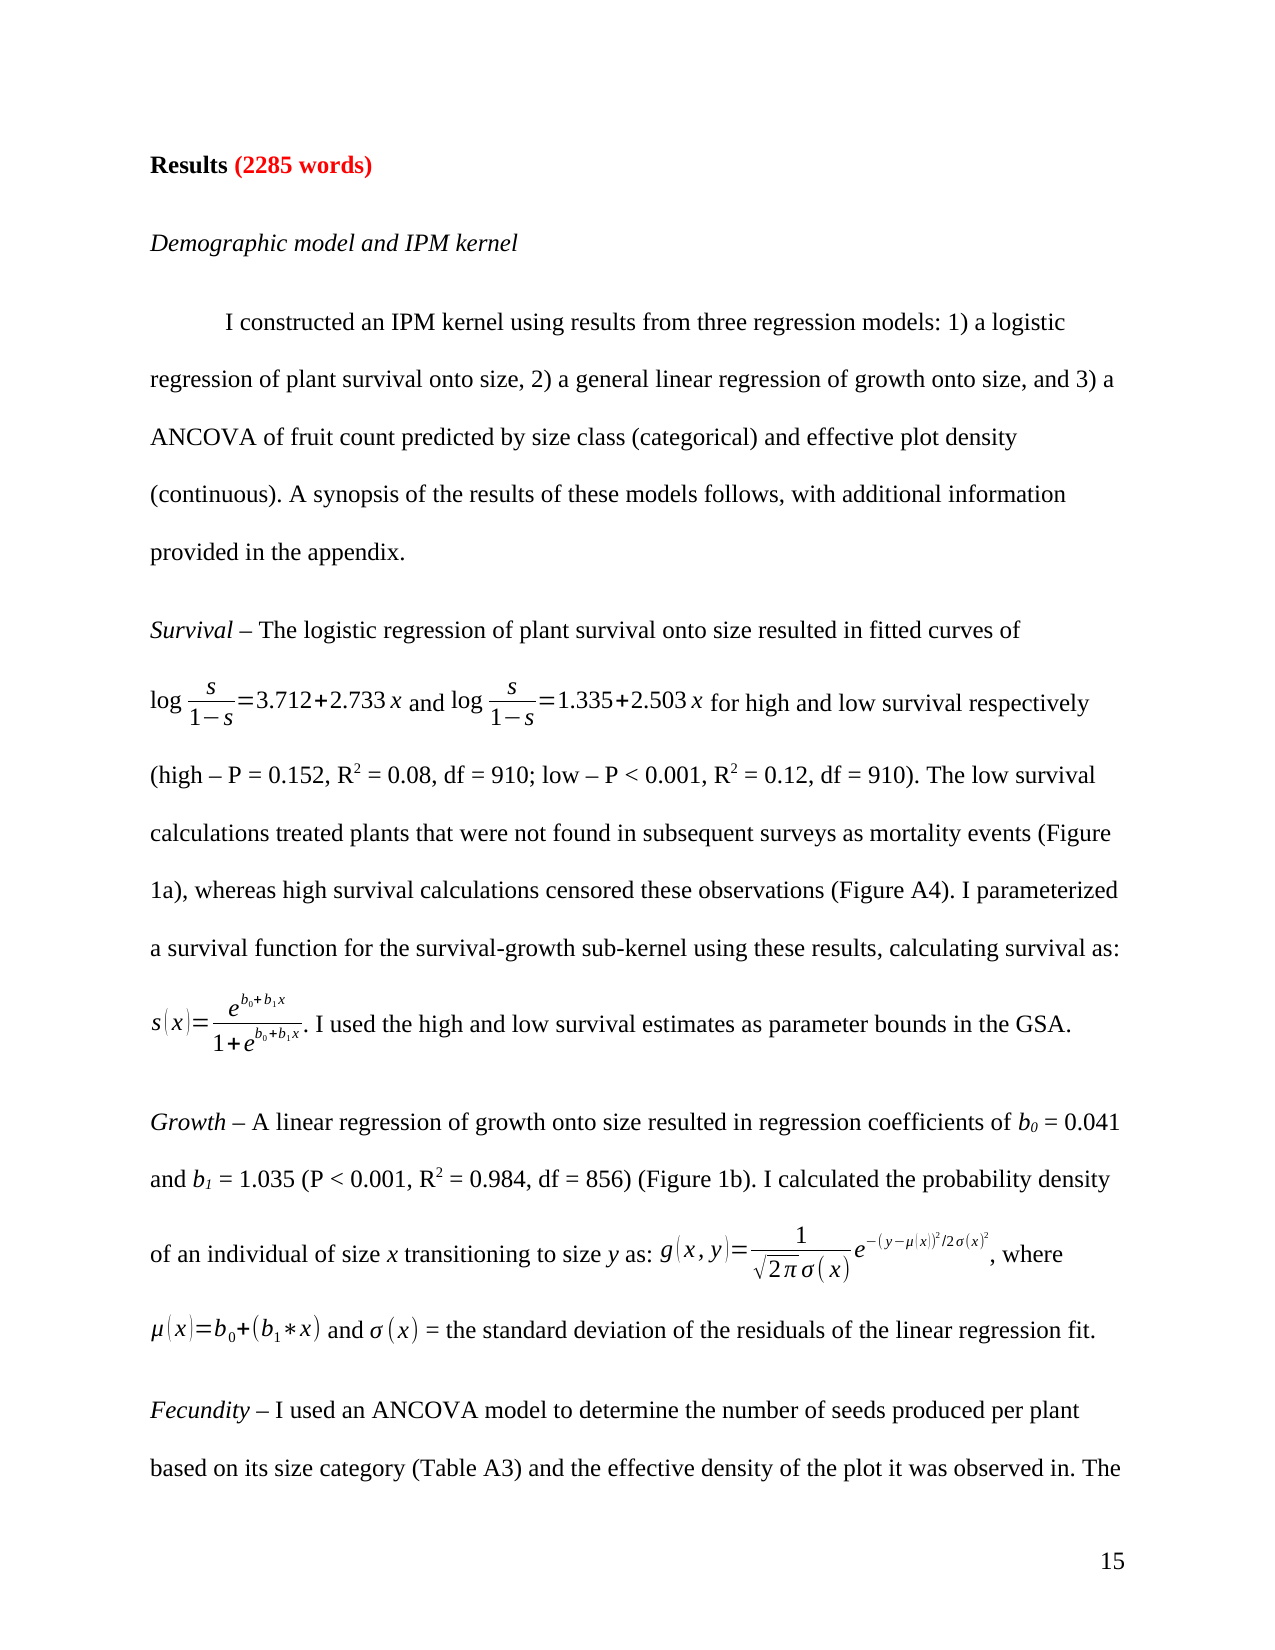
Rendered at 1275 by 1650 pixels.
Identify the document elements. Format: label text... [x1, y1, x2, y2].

text Results (2285 words) [150, 150, 1125, 179]
text I constructed an IPM kernel using results from three regression models: 1) a logistic regression of plant survival onto size, 2) a general linear regression of growth onto size, and 3) a ANCOVA of fruit count predicted by size class (categorical) and effective plot density (continuous). A synopsis of the results of these models follows, with additional information provided in the appendix. [150, 307, 1125, 565]
text Survival – The logistic regression of plant survival onto size resulted in fitted curves of and for high and low survival respectively (high – P = 0.152, R2 = 0.08, df = 910; low – P < 0.001, R2 = 0.12, df = 910). The low survival calculations treated plants that were not found in subsequent surveys as mortality events (Figure 1a), whereas high survival calculations censored these observations (Figure A4). I parameterized a survival function for the survival-growth sub-kernel using these results, calculating survival as: . I used the high and low survival estimates as parameter bounds in the GSA. [150, 615, 1125, 1057]
text Growth – A linear regression of growth onto size resulted in regression coefficients of b0 = 0.041 and b1 = 1.035 (P < 0.001, R2 = 0.984, df = 856) (Figure 1b). I calculated the probability density of an individual of size x transitioning to size y as: , where and = the standard deviation of the residuals of the linear regression fit. [150, 1107, 1125, 1346]
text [150, 1396, 1125, 1482]
text Demographic model and IPM kernel [150, 228, 1125, 257]
